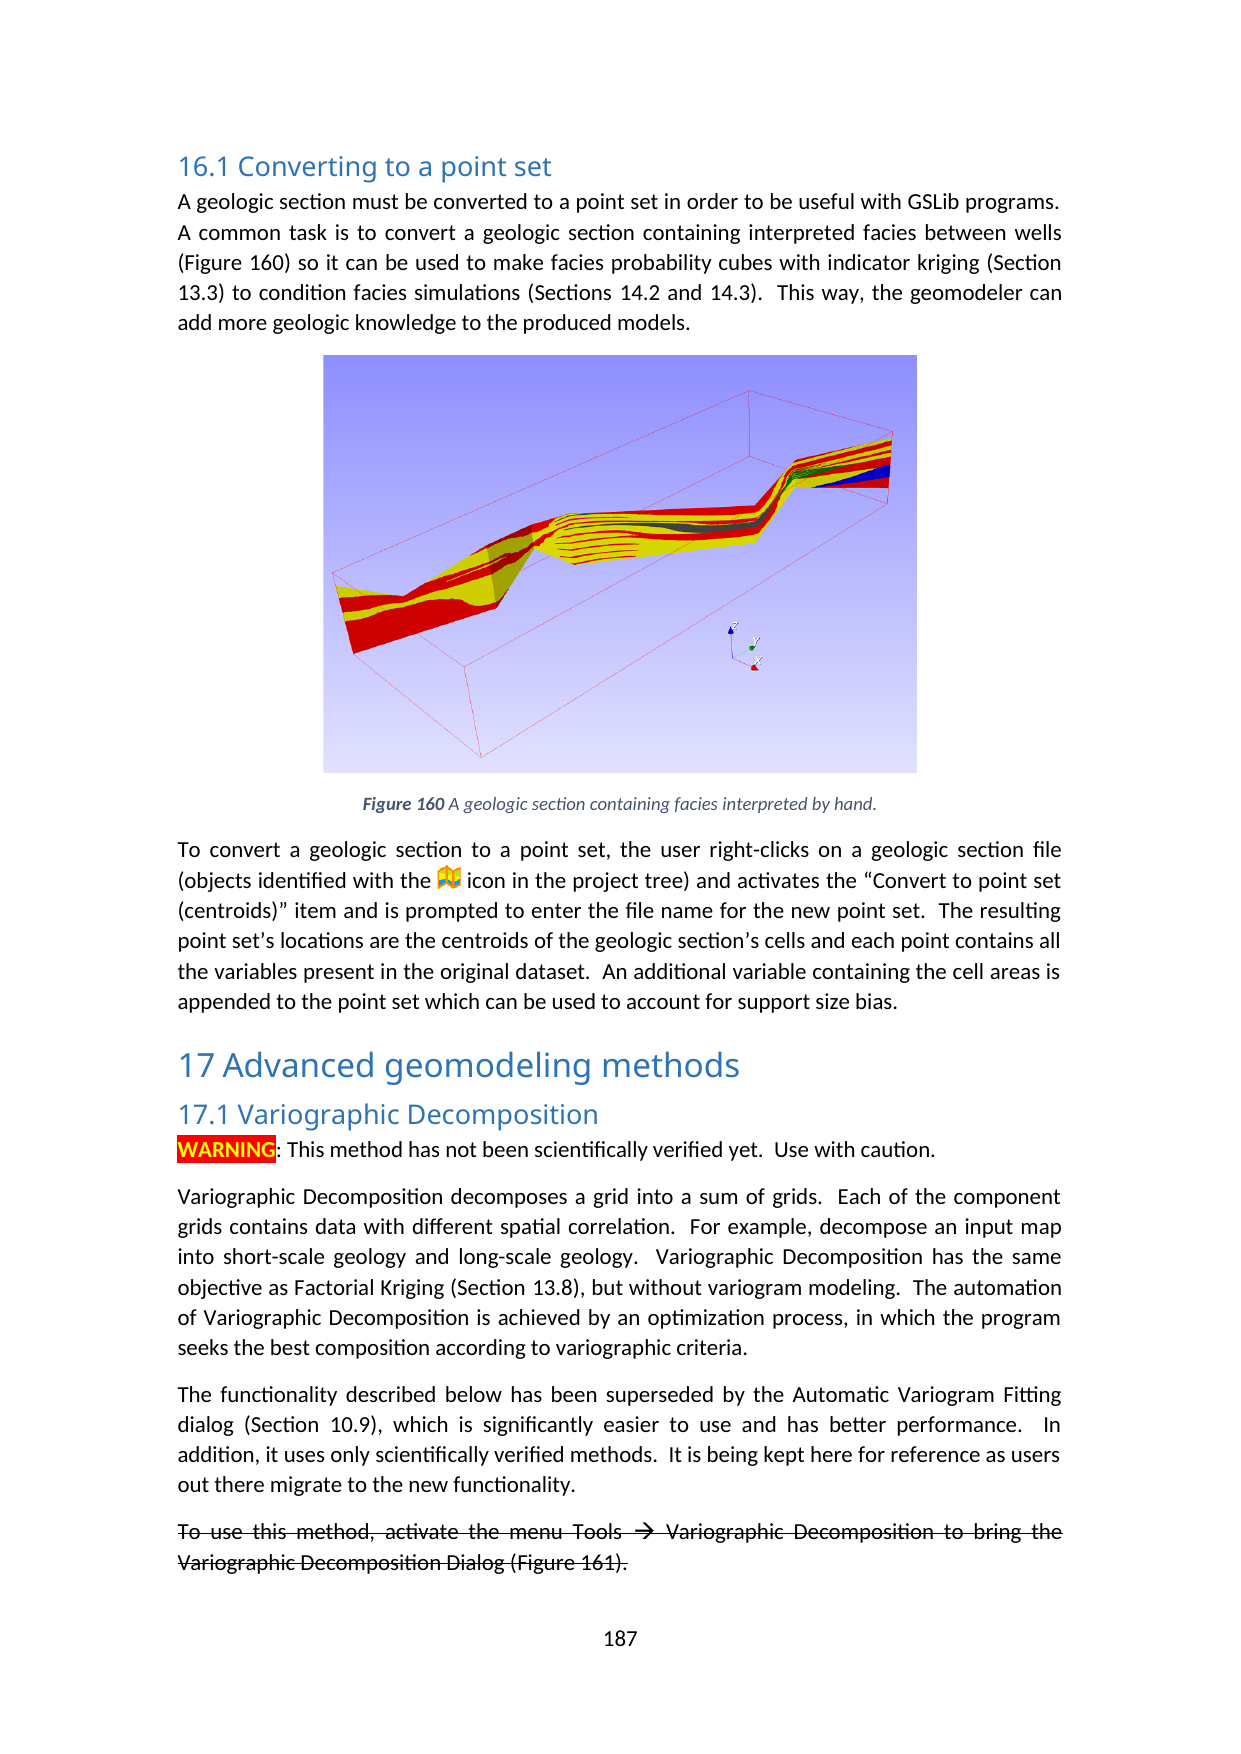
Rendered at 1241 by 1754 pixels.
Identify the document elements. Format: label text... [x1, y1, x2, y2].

text WARNING: This method has not been scientifically verified yet. Use with caution. [276, 1135, 1063, 1163]
subtitle Converting to a point set [177, 148, 1063, 184]
text To convert a geologic section to a point set, the user right-clicks on a geologic section file (objects identified with the icon in the project tree) and activates the “Convert to point set (centroids)” item and is prompted to enter the file name for the new point set. The resulting point set’s locations are the centroids of the geologic section’s cells and each point contains all the variables present in the original dataset. An additional variable containing the cell areas is appended to the point set which can be used to account for support size bias. [177, 835, 1063, 1015]
text To use this method, activate the menu Tools Variographic Decomposition to bring the Variographic Decomposition Dialog (Figure 161). [177, 1517, 1063, 1533]
picture [437, 865, 461, 889]
subtitle Advanced geomodeling methods [177, 1042, 1063, 1088]
text To use this method, activate the menu Tools Variographic Decomposition to bring the Variographic Decomposition Dialog (Figure 161). [177, 1534, 1063, 1576]
text The functionality described below has been superseded by the Automatic Variogram Fitting dialog (Section 10.9), which is significantly easier to use and has better performance. In addition, it uses only scientifically verified methods. It is being kept here for reference as users out there migrate to the new functionality. [177, 1380, 1063, 1499]
text Variographic Decomposition decomposes a grid into a sum of grids. Each of the component grids contains data with different spatial correlation. For example, decompose an input map into short-scale geology and long-scale geology. Variographic Decomposition has the same objective as Factorial Kriging (Section 13.8), but without variogram modeling. The automation of Variographic Decomposition is achieved by an optimization process, in which the program seeks the best composition according to variographic criteria. [177, 1182, 1063, 1361]
subtitle Variographic Decomposition [177, 1095, 1063, 1132]
text Figure 160 A geologic section containing facies interpreted by hand. [177, 792, 1063, 814]
text A geologic section must be converted to a point set in order to be useful with GSLib programs. A common task is to convert a geologic section containing interpreted facies between wells (Figure 160) so it can be used to make facies probability cubes with indicator kriging (Section 13.3) to condition facies simulations (Sections 14.2 and 14.3). This way, the geomodeler can add more geologic knowledge to the produced models. [177, 187, 1063, 336]
picture [323, 355, 917, 773]
